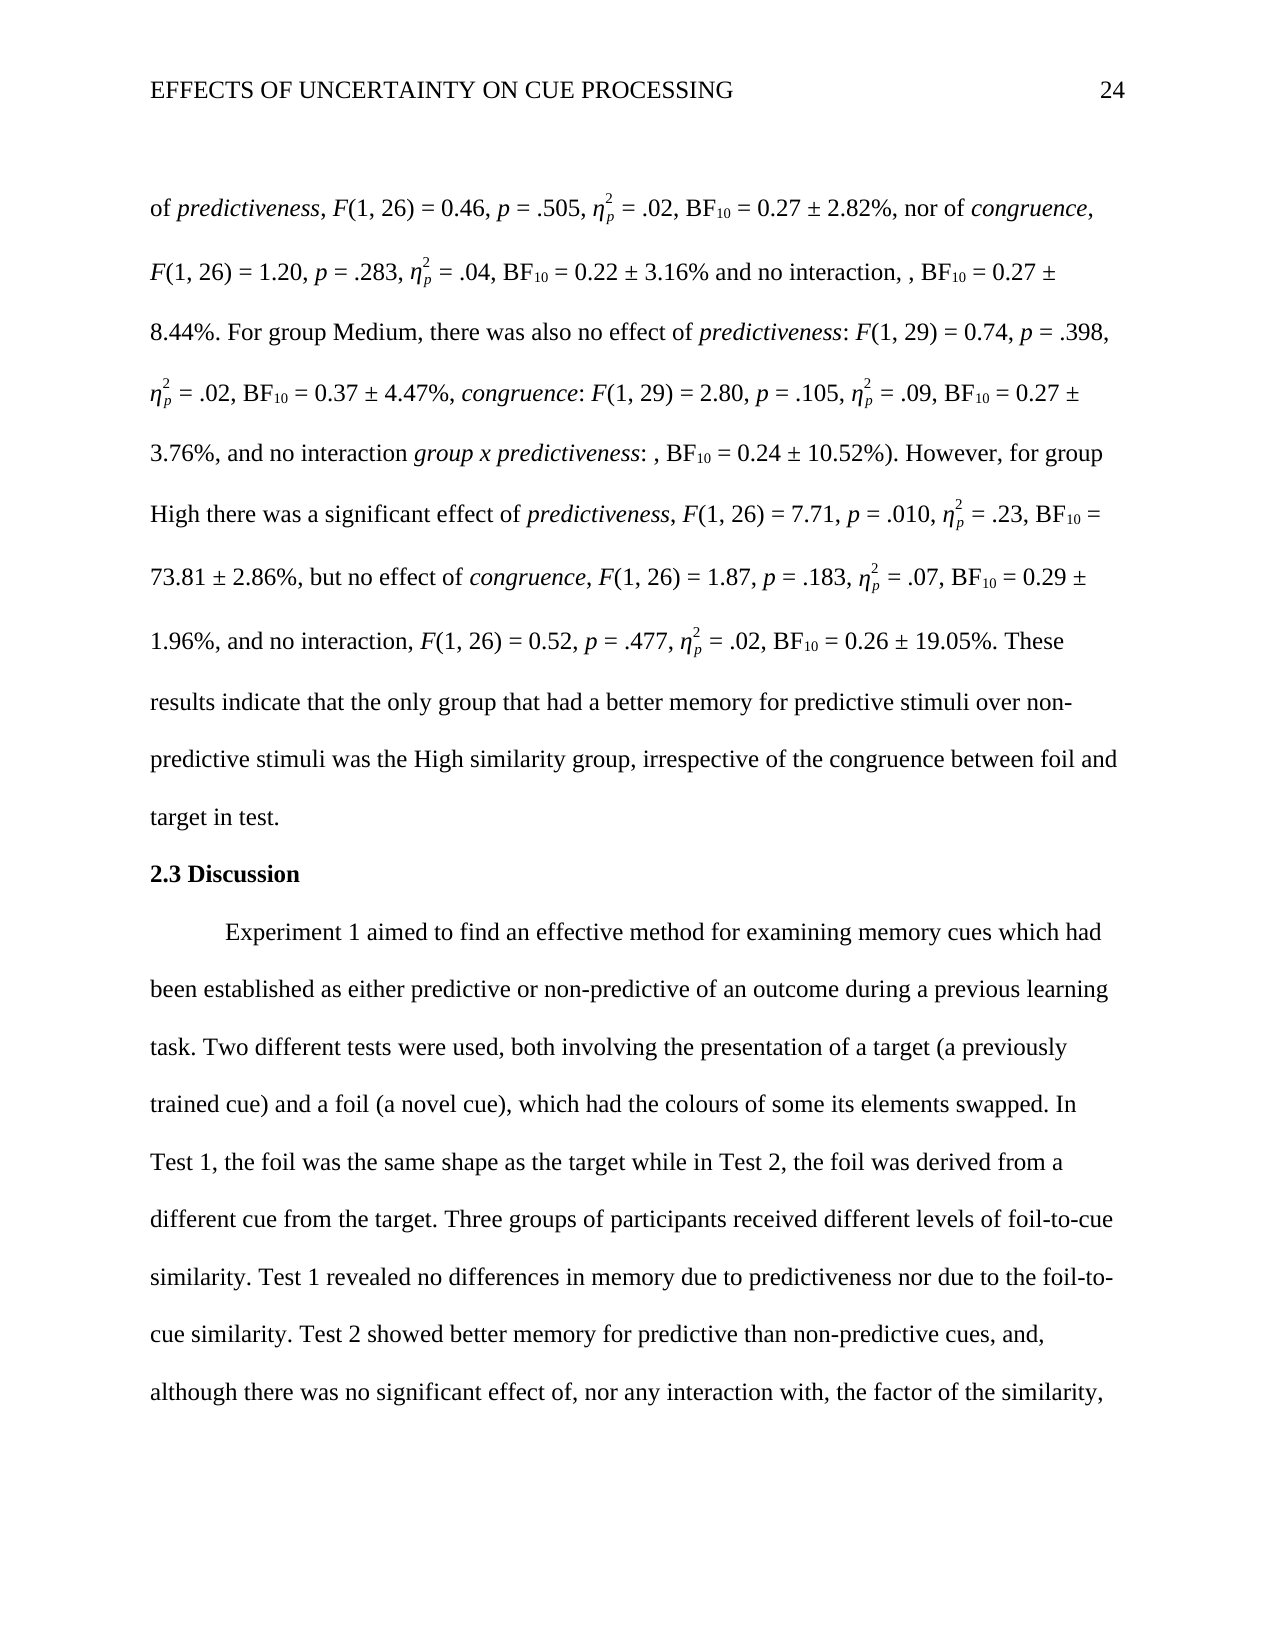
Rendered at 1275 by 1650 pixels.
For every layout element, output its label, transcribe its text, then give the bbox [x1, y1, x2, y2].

subtitle 2.3 Discussion [150, 859, 1125, 888]
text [150, 917, 1125, 1406]
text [150, 190, 1125, 831]
